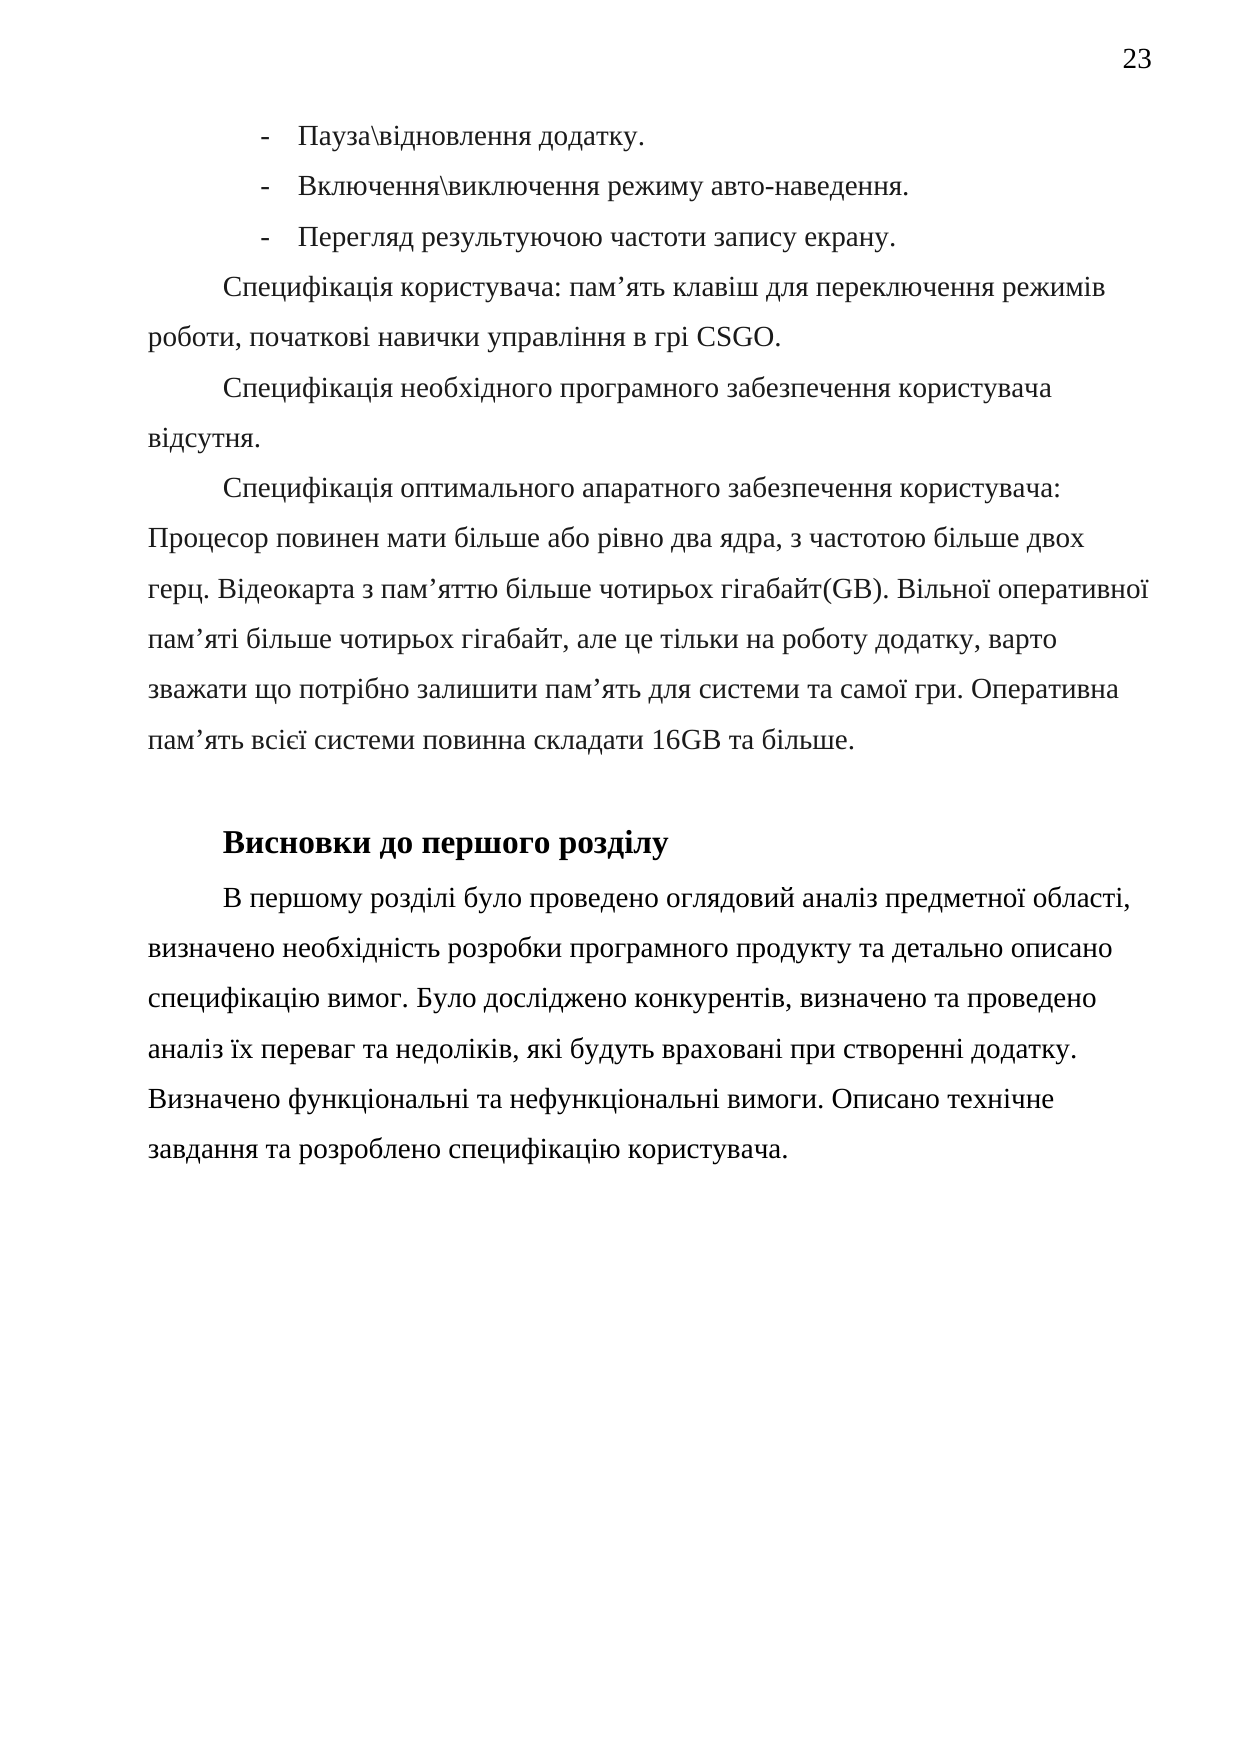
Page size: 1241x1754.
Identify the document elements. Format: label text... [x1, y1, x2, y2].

text В першому розділі було проведено оглядовий аналіз предметної області, визначено необхідність розробки програмного продукту та детально описано специфікацію вимог. Було досліджено конкурентів, визначено та проведено аналіз їх переваг та недоліків, які будуть враховані при створенні додатку. Визначено функціональні та нефункціональні вимоги. Описано технічне завдання та розроблено специфікацію користувача. [148, 880, 1152, 1165]
text Специфікація необхідного програмного забезпечення користувача відсутня. [148, 370, 1152, 453]
subtitle Висновки до першого розділу [148, 822, 1152, 861]
list Включення\виключення режиму авто-наведення. [260, 168, 1152, 202]
list Пауза\відновлення додатку. [260, 118, 1152, 152]
text Специфікація користувача: пам’ять клавіш для переключення режимів роботи, початкові навички управління в грі CSGO. [148, 269, 1152, 353]
text Специфікація оптимального апаратного забезпечення користувача: Процесор повинен мати більше або рівно два ядра, з частотою більше двох герц. Відеокарта з пам’яттю більше чотирьох гігабайт(GB). Вільної оперативної пам’яті більше чотирьох гігабайт, але це тільки на роботу додатку, варто зважати що потрібно залишити пам’ять для системи та самої гри. Оперативна пам’ять всієї системи повинна складати 16GB та більше. [148, 470, 1152, 755]
list Перегляд результуючою частоти запису екрану. [260, 219, 1152, 252]
